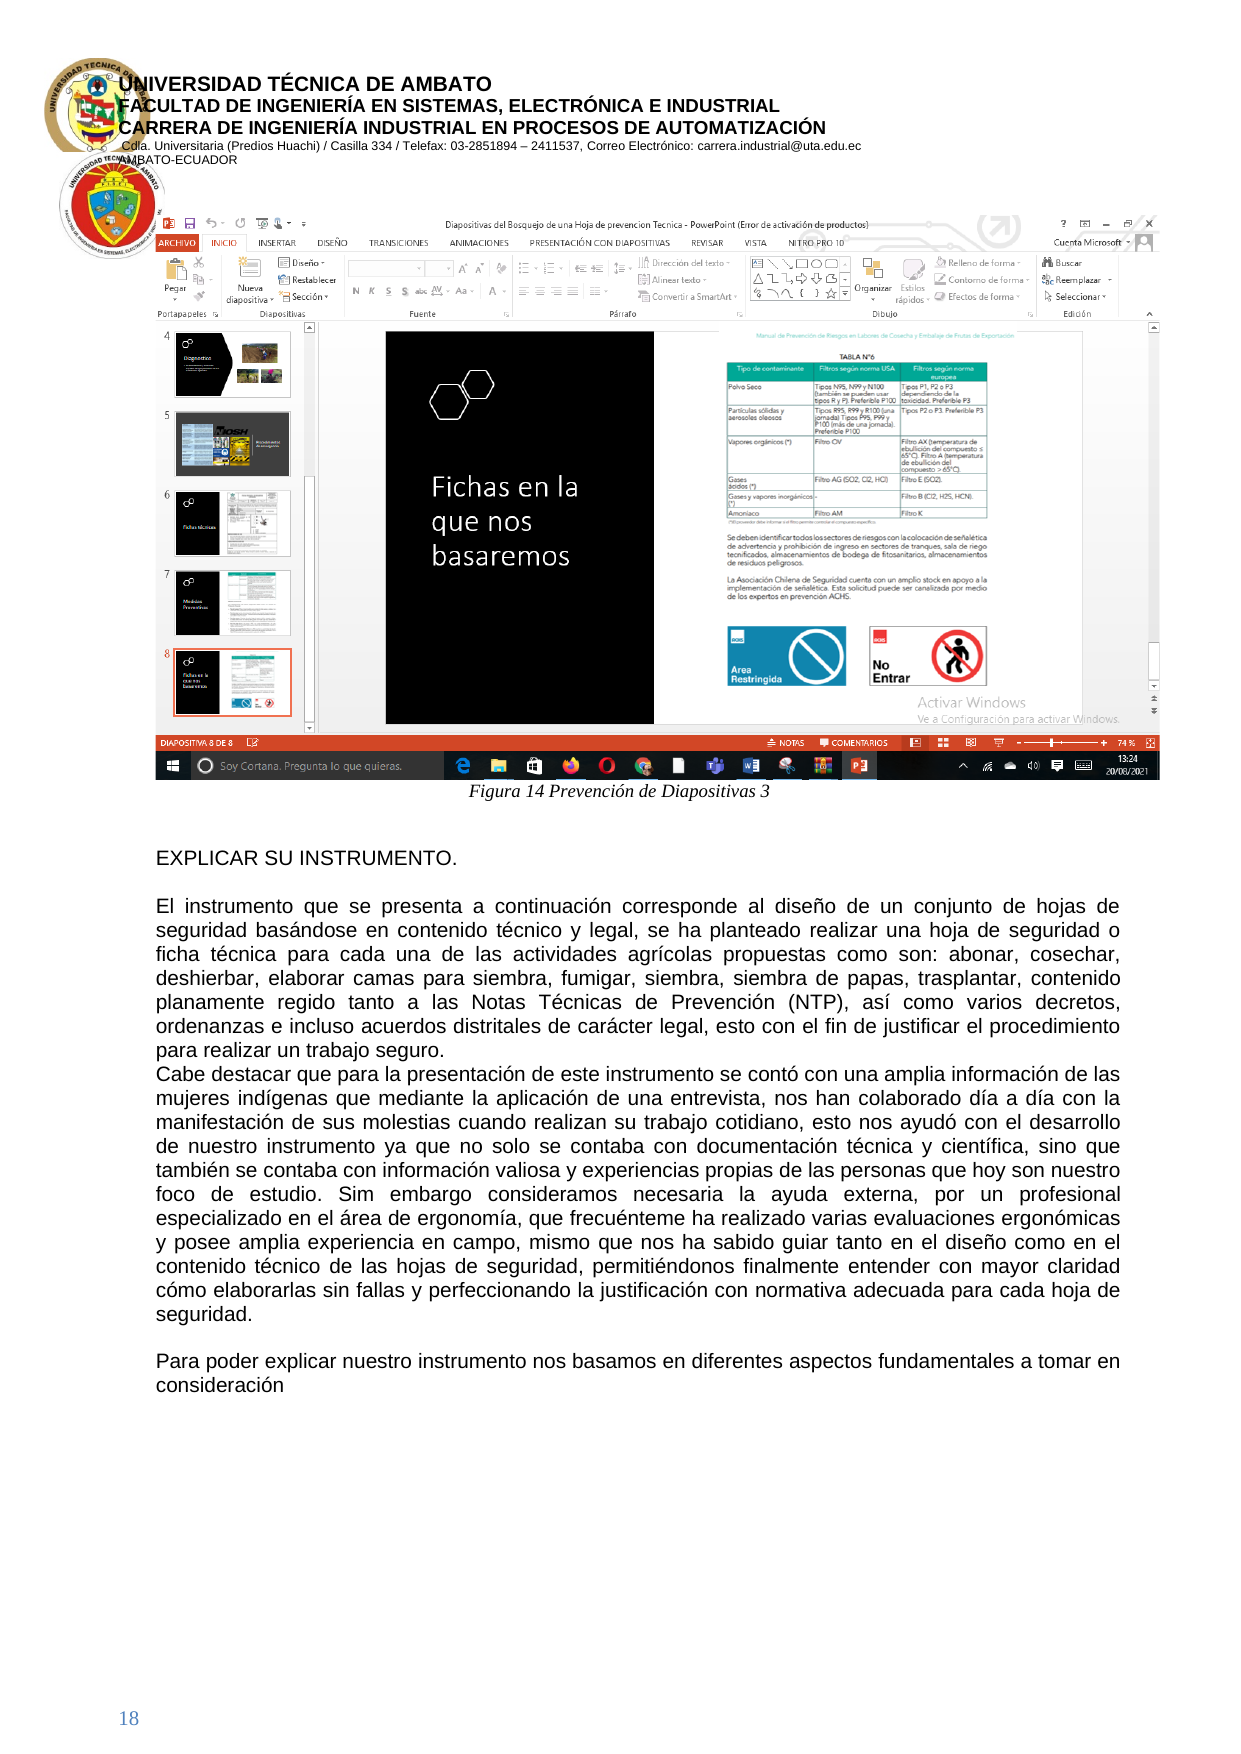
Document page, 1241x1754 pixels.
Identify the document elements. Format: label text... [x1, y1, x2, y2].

picture [146, 101, 151, 110]
text Para poder explicar nuestro instrumento nos basamos en diferentes aspectos fundamentales a tomar en consideración [156, 1349, 1122, 1397]
text Cabe destacar que para la presentación de este instrumento se contó con una amplia información de las mujeres indígenas que mediante la aplicación de una entrevista, nos han colaborado día a día con la manifestación de sus molestias cuando realizan su trabajo cotidiano, esto nos ayudó con el desarrollo de nuestro instrumento ya que no solo se contaba con documentación técnica y científica, sino que también se contaba con información valiosa y experiencias propias de las personas que hoy son nuestro foco de estudio. Sim embargo consideramos necesaria la ayuda externa, por un profesional especializado en el área de ergonomía, que frecuénteme ha realizado varias evaluaciones ergonómicas y posee amplia experiencia en campo, mismo que nos ha sabido guiar tanto en el diseño como en el contenido técnico de las hojas de seguridad, permitiéndonos finalmente entender con mayor claridad cómo elaborarlas sin fallas y perfeccionando la justificación con normativa adecuada para cada hoja de seguridad. [156, 1062, 1122, 1325]
text EXPLICAR SU INSTRUMENTO. [156, 846, 1122, 870]
text Figura 14 Prevención de Diapositivas 3 [118, 780, 1122, 801]
picture [44, 58, 1160, 780]
text El instrumento que se presenta a continuación corresponde al diseño de un conjunto de hojas de seguridad basándose en contenido técnico y legal, se ha planteado realizar una hoja de seguridad o ficha técnica para cada una de las actividades agrícolas propuestas como son: abonar, cosechar, deshierbar, elaborar camas para siembra, fumigar, siembra, siembra de papas, trasplantar, contenido planamente regido tanto a las Notas Técnicas de Prevención (NTP), así como varios decretos, ordenanzas e incluso acuerdos distritales de carácter legal, esto con el fin de justificar el procedimiento para realizar un trabajo seguro. [156, 894, 1122, 1062]
